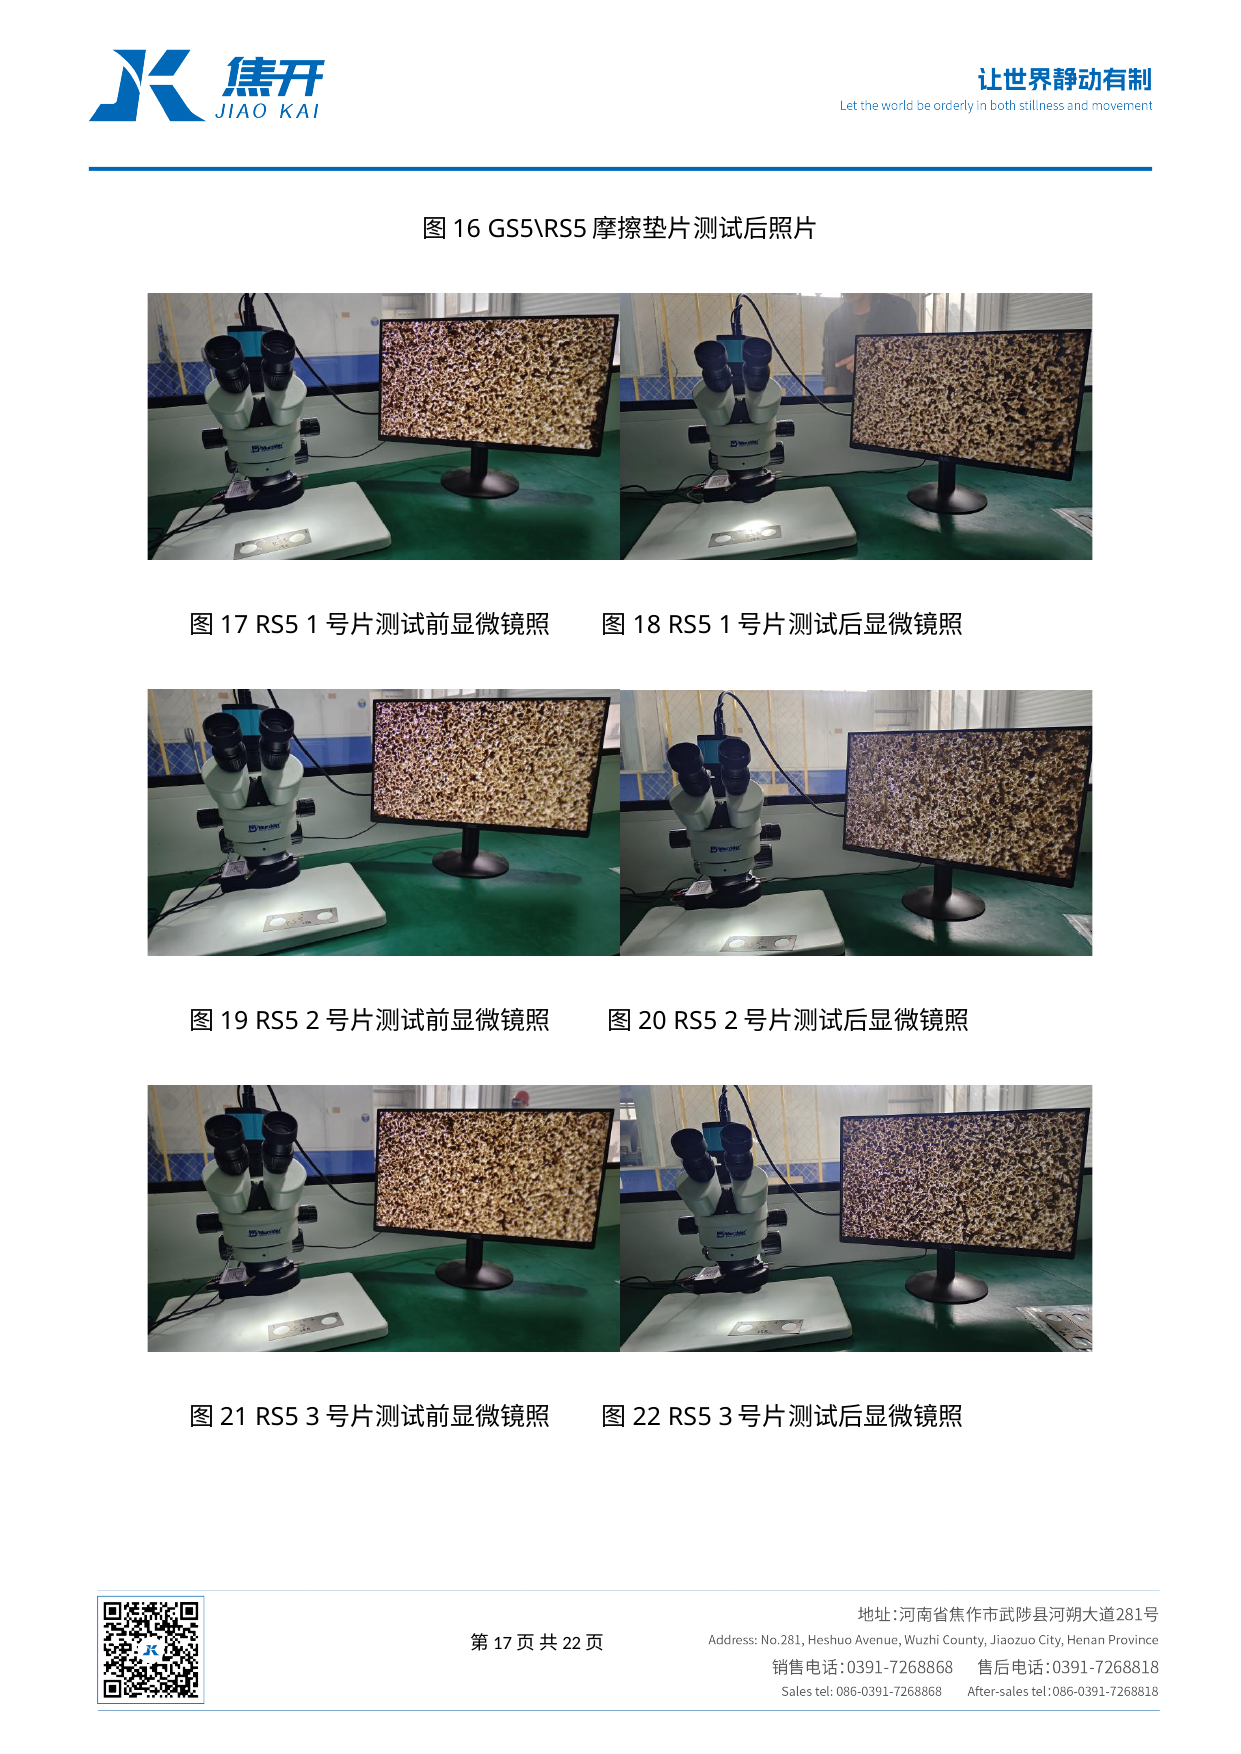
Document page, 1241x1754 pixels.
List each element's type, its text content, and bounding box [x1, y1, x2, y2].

picture [147, 293, 1093, 560]
picture [147, 689, 1093, 956]
picture [88, 49, 1153, 171]
text 图19 RS5 2号片测试前显微镜照 图20 RS5 2号片测试后显微镜照 [88, 985, 1152, 1051]
text 图21 RS5 3号片测试前显微镜照 图22 RS5 3号片测试后显微镜照 [88, 1381, 1152, 1447]
text 图17 RS5 1号片测试前显微镜照 图18 RS5 1号片测试后显微镜照 [88, 589, 1152, 656]
picture [147, 1085, 1093, 1352]
picture [97, 1590, 1160, 1711]
text 图16 GS5\RS5摩擦垫片测试后照片 [88, 193, 1152, 260]
